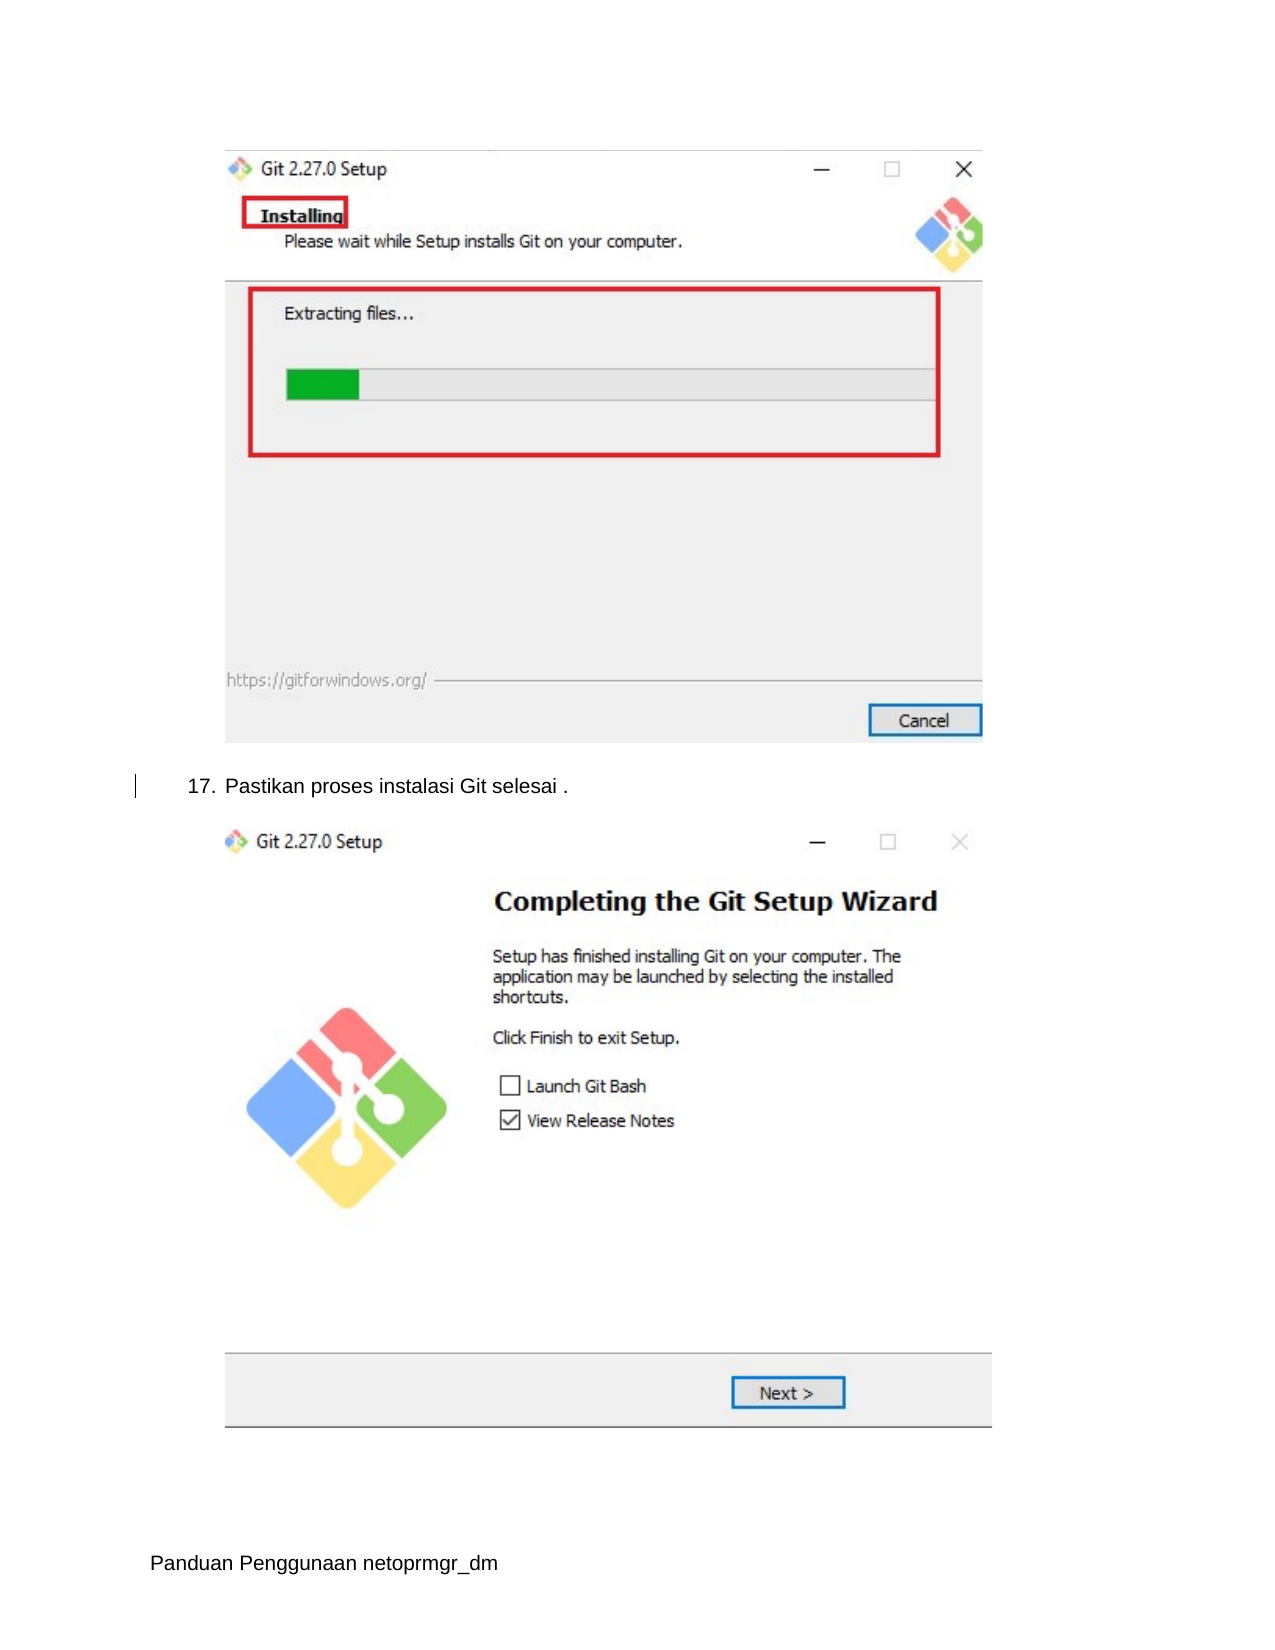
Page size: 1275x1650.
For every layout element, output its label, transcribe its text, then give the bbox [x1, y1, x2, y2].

picture [225, 828, 993, 1428]
list Pastikan proses instalasi Git selesai . [187, 774, 1125, 798]
picture [225, 150, 983, 743]
